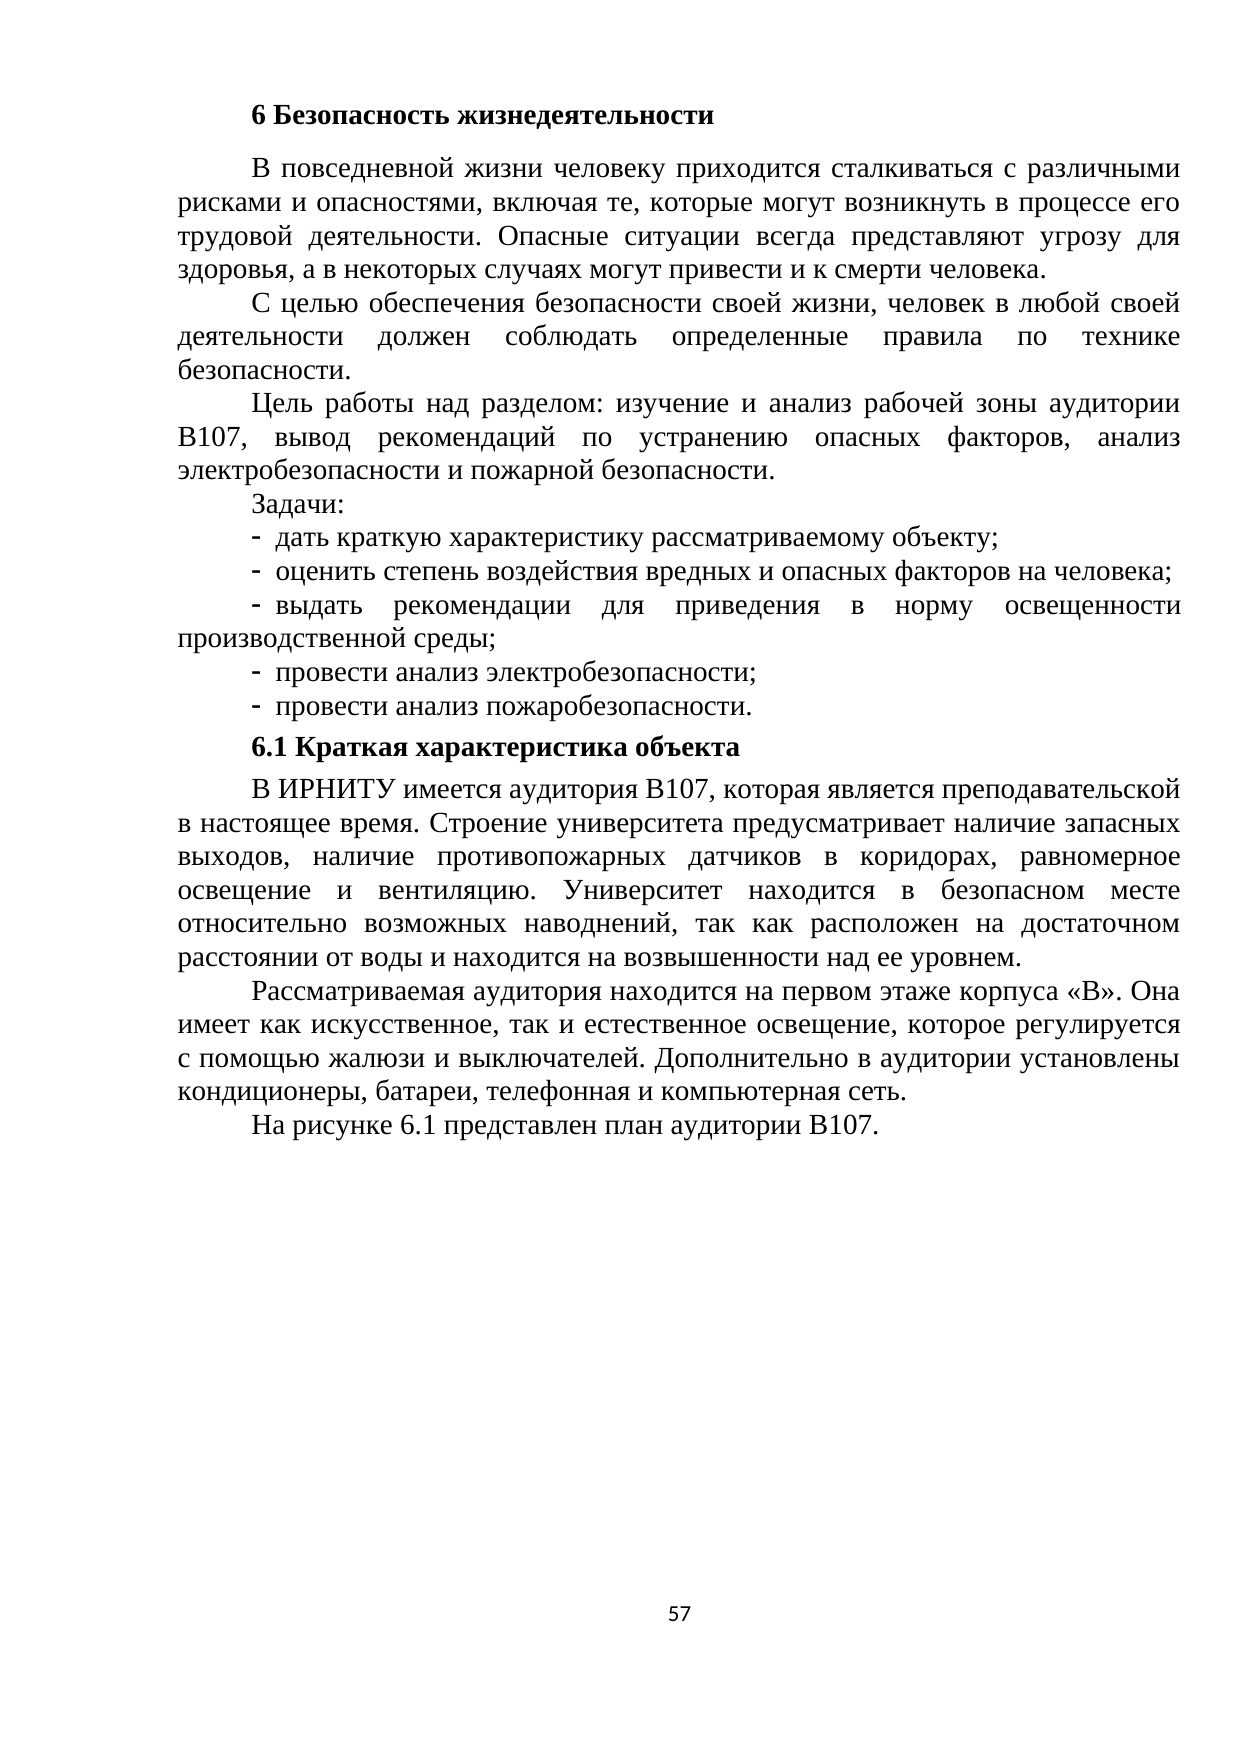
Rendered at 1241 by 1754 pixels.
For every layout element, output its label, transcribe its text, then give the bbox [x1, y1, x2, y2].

text Цель работы над разделом: изучение и анализ рабочей зоны аудитории В107, вывод рекомендаций по устранению опасных факторов, анализ электробезопасности и пожарной безопасности. [177, 385, 1181, 486]
list провести анализ пожаробезопасности. [177, 688, 1181, 721]
subtitle 6 Безопасность жизнедеятельности [177, 97, 1181, 131]
subtitle 6.1 Краткая характеристика объекта [177, 729, 1181, 763]
text Рассматриваемая аудитория находится на первом этаже корпуса «В». Она имеет как искусственное, так и естественное освещение, которое регулируется с помощью жалюзи и выключателей. Дополнительно в аудитории установлены кондиционеры, батареи, телефонная и компьютерная сеть. [177, 973, 1181, 1107]
text На рисунке 6.1 представлен план аудитории В107. [177, 1107, 1181, 1140]
list дать краткую характеристику рассматриваемому объекту; [177, 519, 1181, 553]
list провести анализ электробезопасности; [177, 654, 1181, 688]
list выдать рекомендации для приведения в норму освещенности производственной среды; [177, 587, 1181, 654]
text В ИРНИТУ имеется аудитория В107, которая является преподавательской в настоящее время. Строение университета предусматривает наличие запасных выходов, наличие противопожарных датчиков в коридорах, равномерное освещение и вентиляцию. Университет находится в безопасном месте относительно возможных наводнений, так как расположен на достаточном расстоянии от воды и находится на возвышенности над ее уровнем. [177, 771, 1181, 973]
text С целью обеспечения безопасности своей жизни, человек в любой своей деятельности должен соблюдать определенные правила по технике безопасности. [177, 285, 1181, 385]
text В повседневной жизни человеку приходится сталкиваться с различными рисками и опасностями, включая те, которые могут возникнуть в процессе его трудовой деятельности. Опасные ситуации всегда представляют угрозу для здоровья, а в некоторых случаях могут привести и к смерти человека. [177, 151, 1181, 285]
list оценить степень воздействия вредных и опасных факторов на человека; [177, 553, 1181, 587]
text Задачи: [177, 486, 1181, 519]
